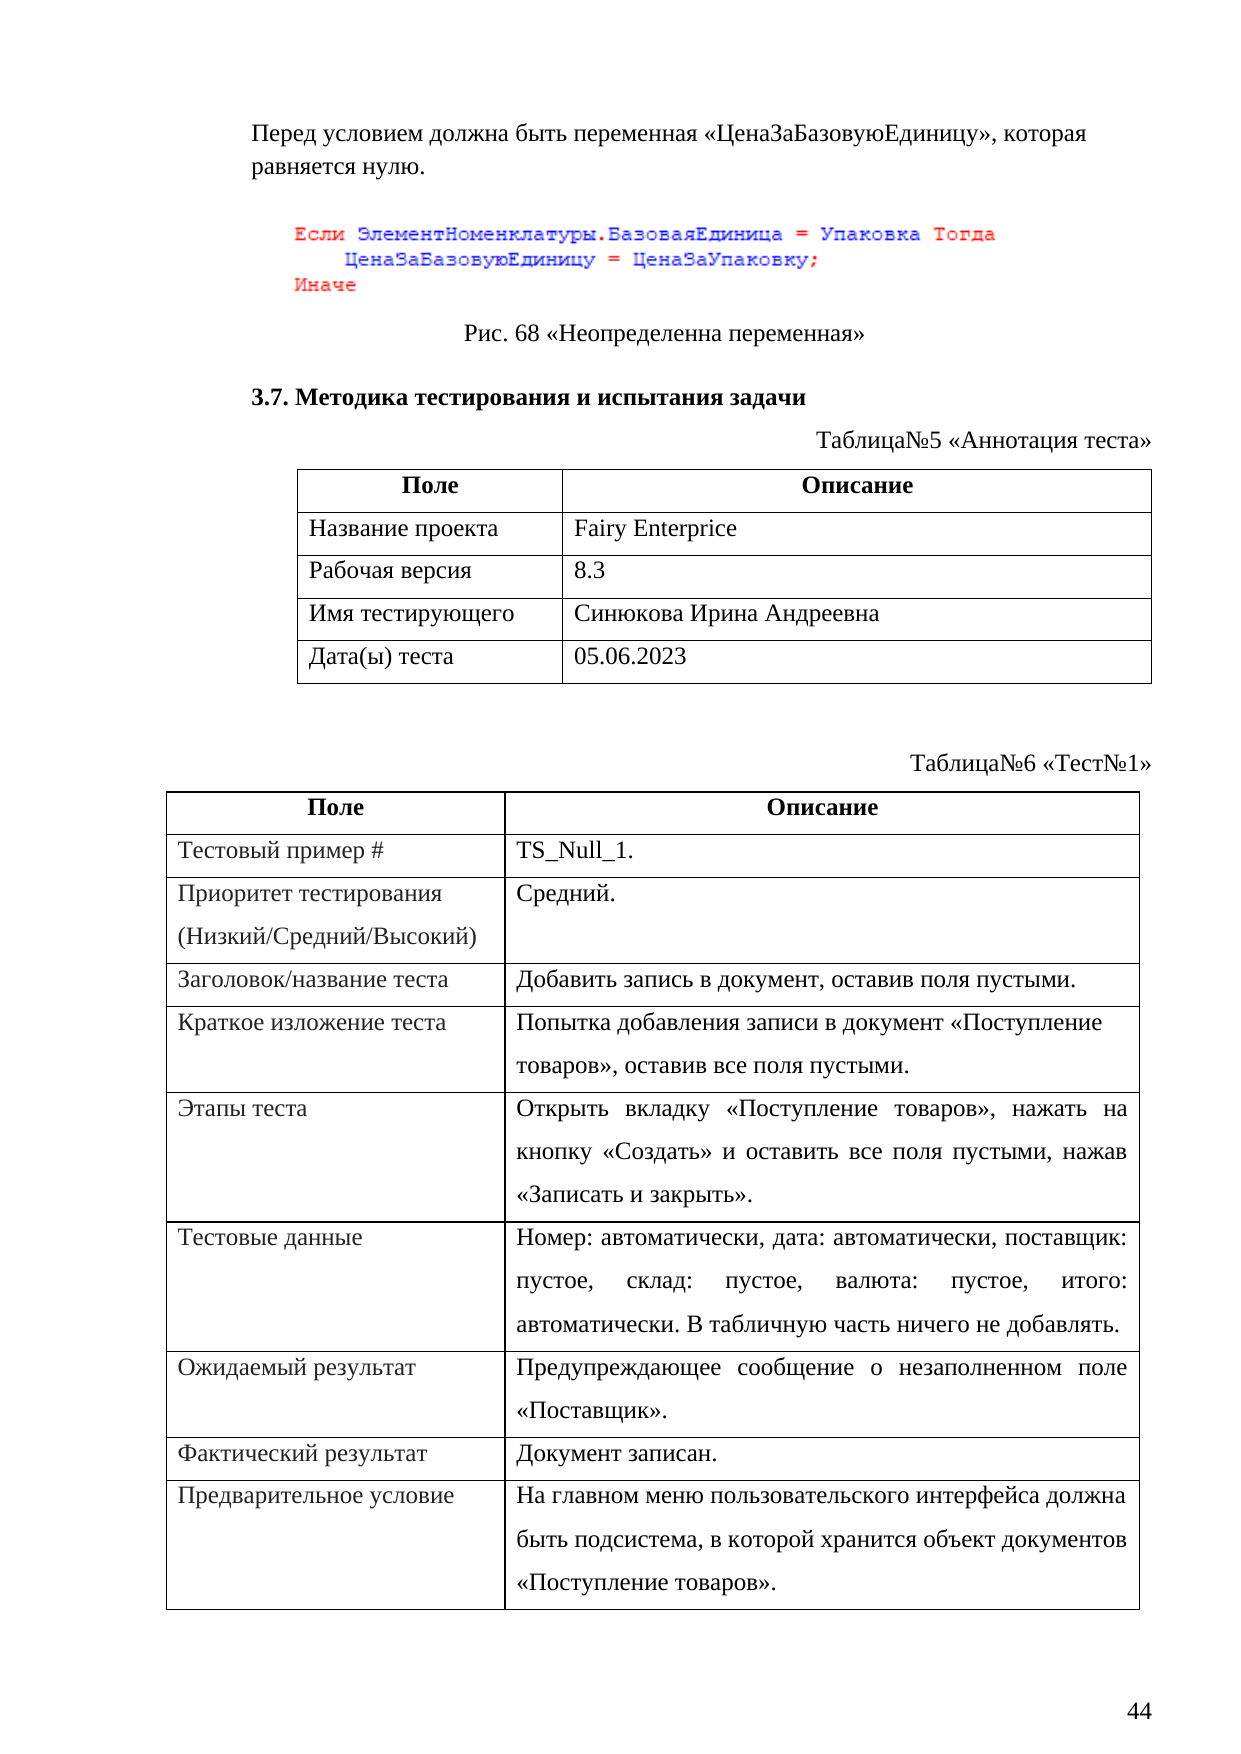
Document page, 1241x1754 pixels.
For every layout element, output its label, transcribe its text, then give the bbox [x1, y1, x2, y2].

table_cell Фактический результат [167, 1438, 504, 1479]
table_cell Заголовок/название теста [167, 964, 504, 1006]
text Таблица№5 «Аннотация теста» [177, 426, 1152, 454]
table_cell Дата(ы) теста [298, 641, 562, 683]
table_cell Название проекта [298, 513, 562, 554]
table_cell Этапы теста [167, 1093, 504, 1221]
table_cell Имя тестирующего [298, 599, 562, 640]
subtitle 3.7. Методика тестирования и испытания задачи [177, 382, 1152, 411]
table_cell Добавить запись в документ, оставив поля пустыми. [506, 964, 1139, 1006]
table_cell Предупреждающее сообщение о незаполненном поле «Поставщик». [506, 1352, 1139, 1437]
text Рис. 68 «Неопределенна переменная» [177, 318, 1152, 347]
text Таблица№6 «Тест№1» [177, 748, 1152, 777]
table_cell Тестовый пример # [167, 835, 504, 877]
table_cell 8.3 [563, 556, 1151, 597]
table_cell 05.06.2023 [563, 641, 1151, 683]
table_cell Fairy Enterprice [563, 513, 1151, 554]
table_cell Предварительное условие [167, 1481, 504, 1609]
table_header Поле [298, 470, 562, 512]
table_header Поле [167, 793, 504, 834]
table_cell Номер: автоматически, дата: автоматически, поставщик: пустое, склад: пустое, валюта: пустое, итого: автоматически. В табличную часть ничего не добавлять. [506, 1223, 1139, 1351]
picture [273, 205, 1055, 315]
table_cell Рабочая версия [298, 556, 562, 597]
table_cell Краткое изложение теста [167, 1007, 504, 1092]
table_cell Синюкова Ирина Андреевна [563, 599, 1151, 640]
table_cell Тестовые данные [167, 1223, 504, 1351]
table_cell TS_Null_1. [506, 835, 1139, 877]
table_cell На главном меню пользовательского интерфейса должна быть подсистема, в которой хранится объект документов «Поступление товаров». [506, 1481, 1139, 1609]
table_cell Ожидаемый результат [167, 1352, 504, 1437]
table_cell Документ записан. [506, 1438, 1139, 1479]
table_cell Приоритет тестирования (Низкий/Средний/Высокий) [167, 878, 504, 963]
table_cell Попытка добавления записи в документ «Поступление товаров», оставив все поля пустыми. [506, 1007, 1139, 1092]
table_cell Средний. [506, 878, 1139, 963]
text Перед условием должна быть переменная «ЦенаЗаБазовуюЕдиницу», которая равняется нулю. [251, 118, 1152, 180]
table_header Описание [563, 470, 1151, 512]
table_cell Открыть вкладку «Поступление товаров», нажать на кнопку «Создать» и оставить все поля пустыми, нажав «Записать и закрыть». [506, 1093, 1139, 1221]
table_header Описание [506, 793, 1139, 834]
